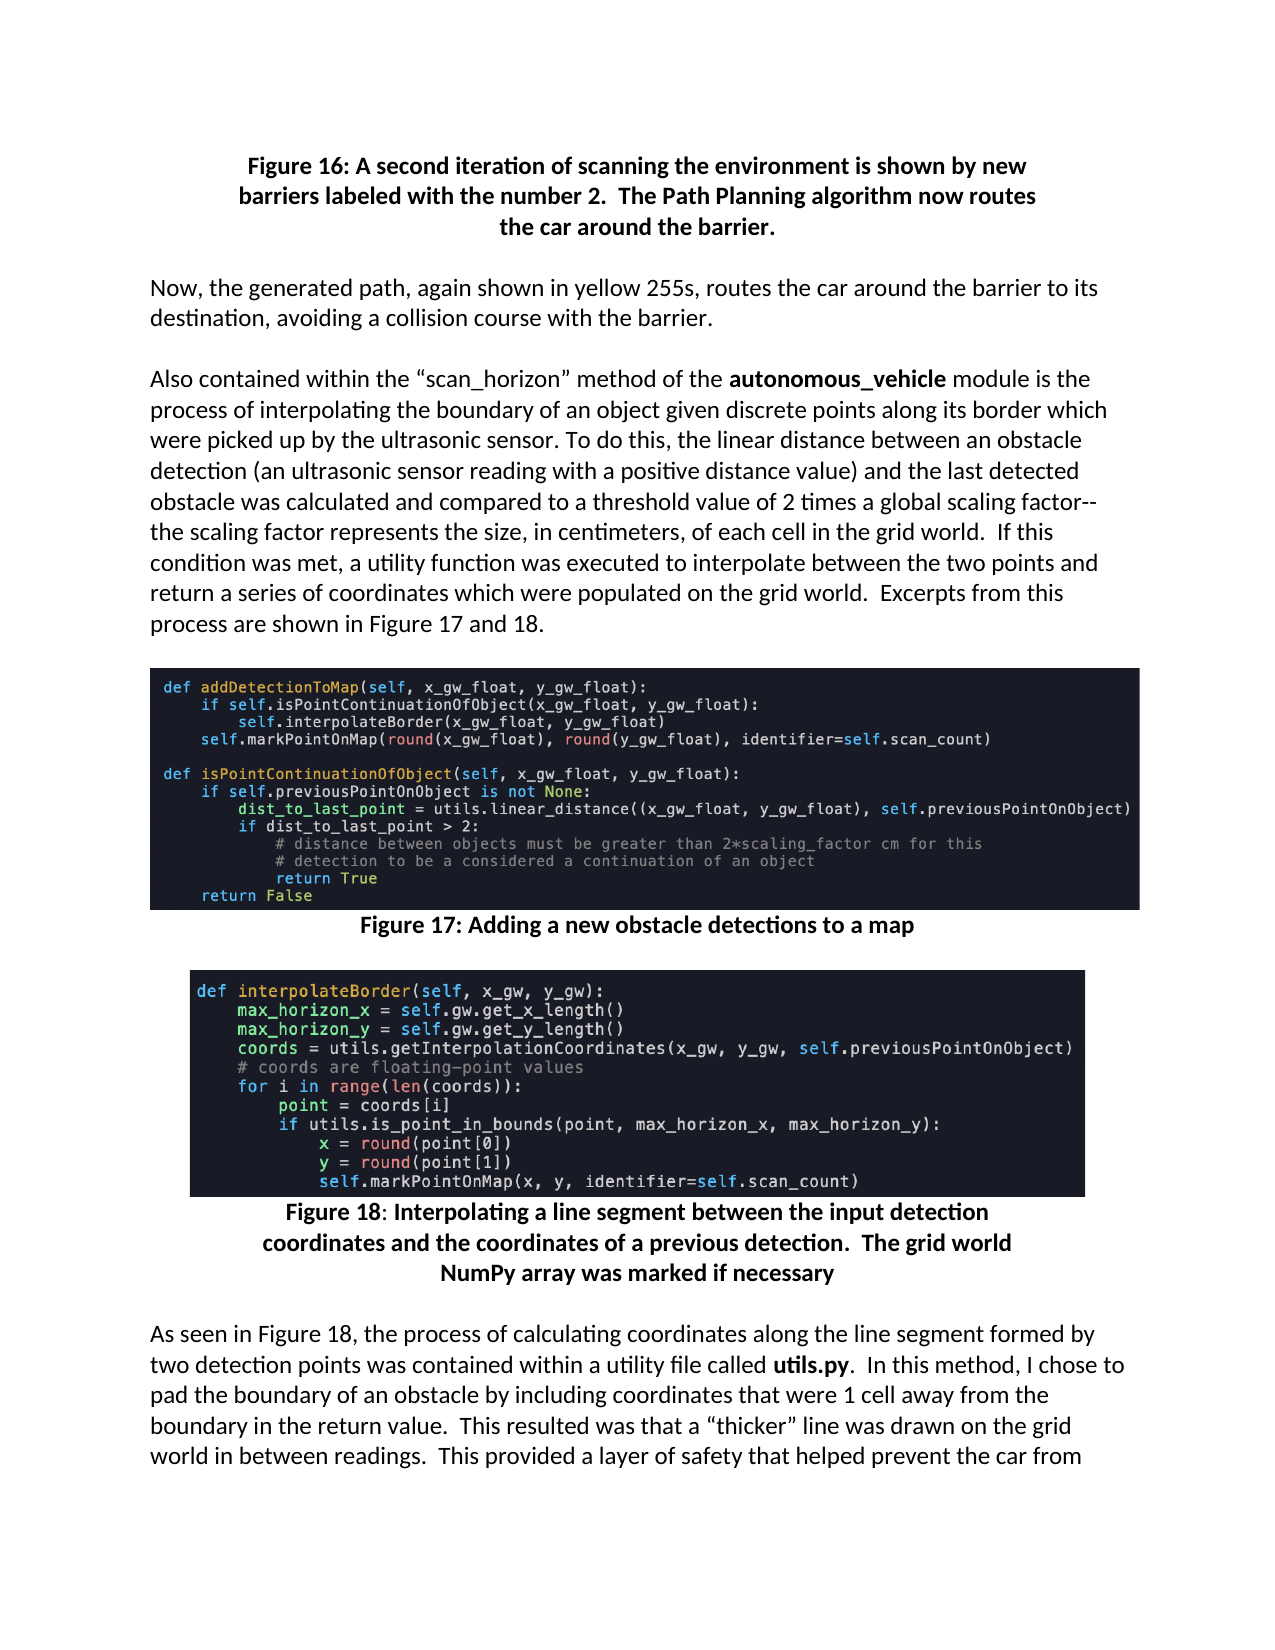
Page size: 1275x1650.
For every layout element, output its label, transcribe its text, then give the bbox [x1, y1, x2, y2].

text Now, the generated path, again shown in yellow 255s, routes the car around the barrier to its destination, avoiding a collision course with the barrier. [150, 272, 1125, 333]
text Figure 18: Interpolating a line segment between the input detection coordinates and the coordinates of a previous detection. The grid world NumPy array was marked if necessary [225, 1197, 1050, 1288]
picture [150, 668, 1140, 910]
text Figure 17: Adding a new obstacle detections to a map [225, 910, 1050, 940]
picture [189, 970, 1086, 1197]
text Figure 16: A second iteration of scanning the environment is shown by new barriers labeled with the number 2. The Path Planning algorithm now routes the car around the barrier. [225, 150, 1050, 242]
text Also contained within the “scan_horizon” method of the autonomous_vehicle module is the process of interpolating the boundary of an object given discrete points along its border which were picked up by the ultrasonic sensor. To do this, the linear distance between an obstacle detection (an ultrasonic sensor reading with a positive distance value) and the last detected obstacle was calculated and compared to a threshold value of 2 times a global scaling factor--the scaling factor represents the size, in centimeters, of each cell in the grid world. If this condition was met, a utility function was executed to interpolate between the two points and return a series of coordinates which were populated on the grid world. Excerpts from this process are shown in Figure 17 and 18. [150, 364, 1125, 638]
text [150, 1318, 1125, 1471]
